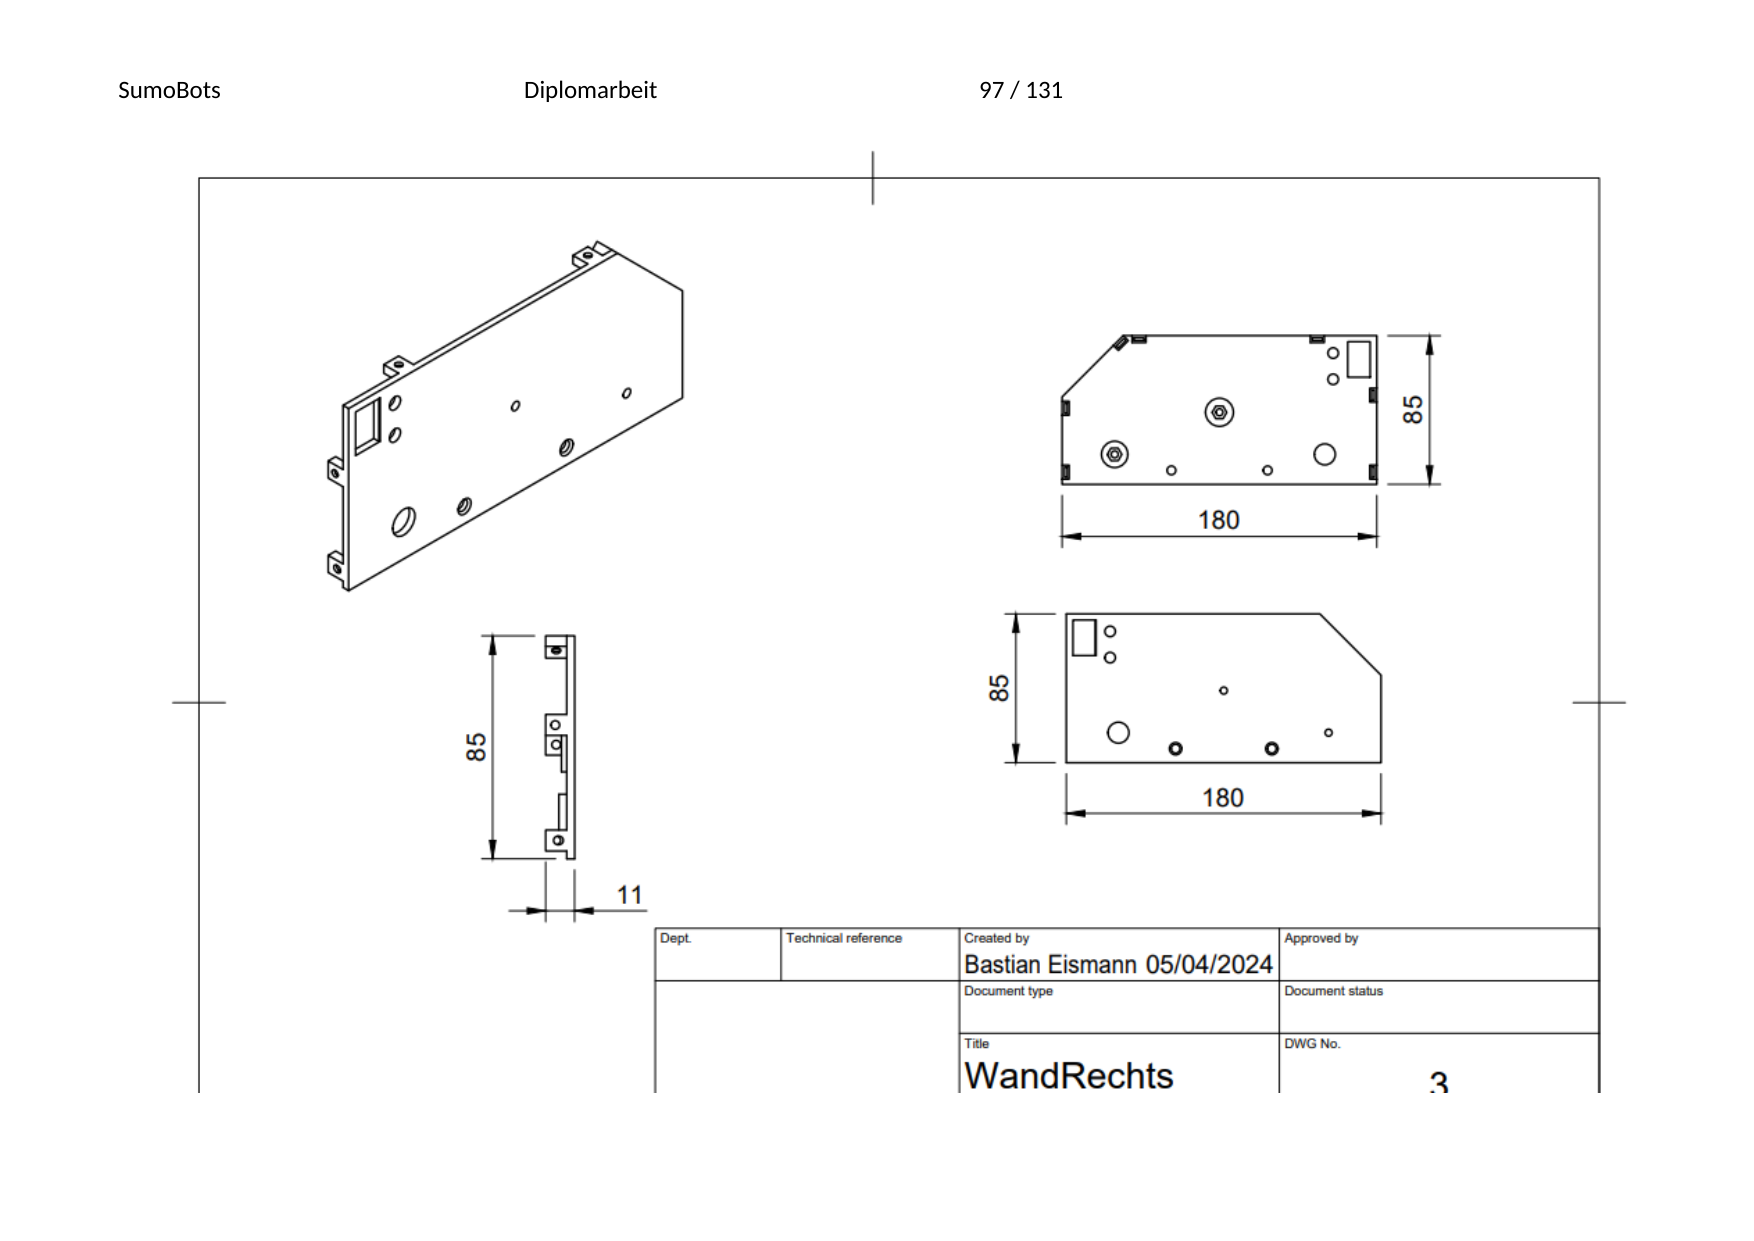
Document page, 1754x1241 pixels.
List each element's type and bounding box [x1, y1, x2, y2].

picture [118, 147, 1637, 1093]
